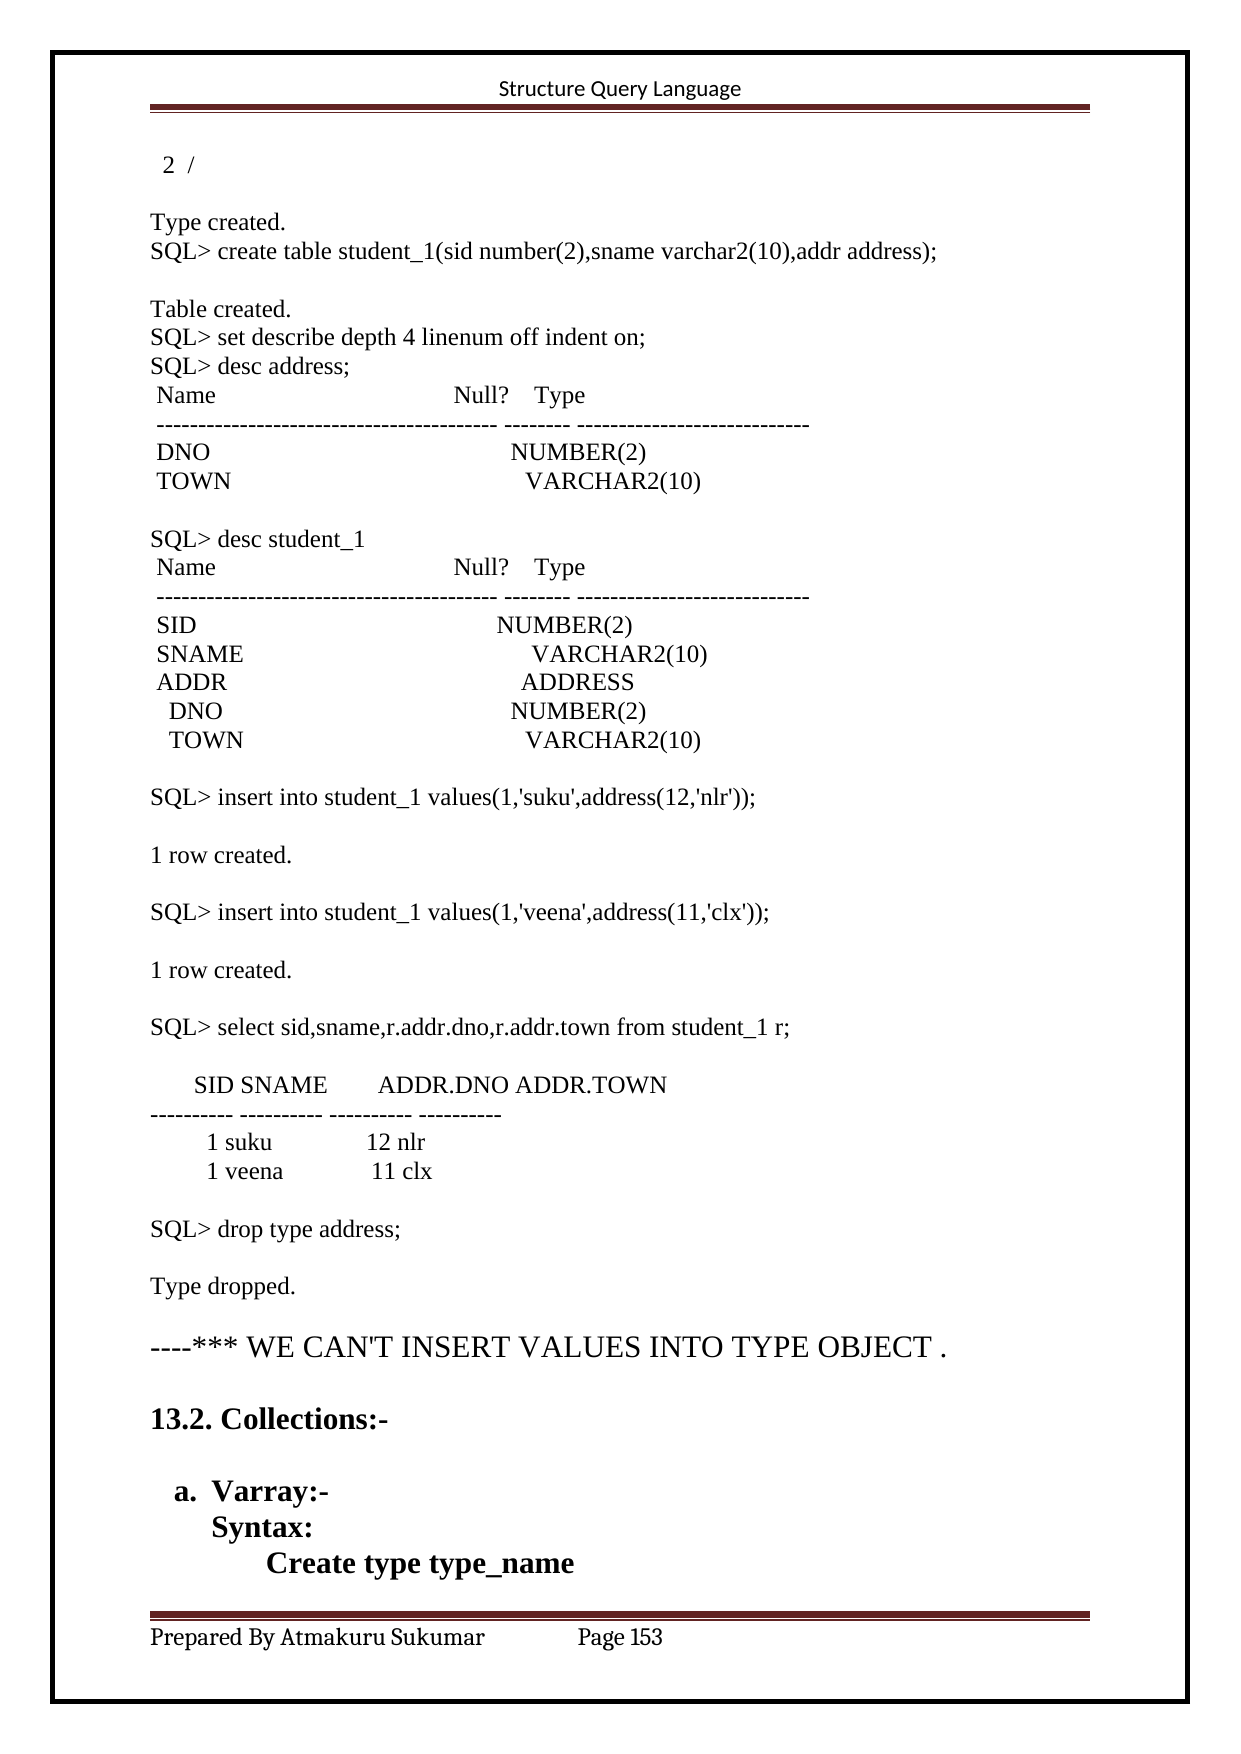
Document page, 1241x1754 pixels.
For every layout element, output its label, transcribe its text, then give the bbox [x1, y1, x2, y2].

text SID SNAME ADDR.DNO ADDR.TOWN [150, 1070, 1090, 1099]
text SQL> create table student_1(sid number(2),sname varchar2(10),addr address); [150, 236, 1090, 265]
text SQL> select sid,sname,r.addr.dno,r.addr.town from student_1 r; [150, 1012, 1090, 1041]
text 1 row created. [150, 955, 1090, 984]
text ----------------------------------------- -------- ---------------------------- [150, 581, 1090, 610]
text SQL> desc address; [150, 351, 1090, 380]
text SQL> desc student_1 [150, 524, 1090, 552]
text Syntax: [211, 1508, 1090, 1544]
text 1 veena 11 clx [150, 1156, 1090, 1185]
text TOWN VARCHAR2(10) [150, 466, 1090, 495]
text SQL> insert into student_1 values(1,'veena',address(11,'clx')); [150, 897, 1090, 926]
text SQL> set describe depth 4 linenum off indent on; [150, 322, 1090, 351]
text DNO NUMBER(2) [150, 696, 1090, 725]
text Type dropped. [150, 1271, 1090, 1300]
text Name Null? Type [150, 552, 1090, 581]
text SID NUMBER(2) [150, 610, 1090, 639]
text TOWN VARCHAR2(10) [150, 725, 1090, 754]
text SNAME VARCHAR2(10) [150, 639, 1090, 667]
text 13.2. Collections:- [150, 1401, 1090, 1437]
list Varray:- [173, 1472, 1090, 1508]
text Create type type_name [211, 1544, 1090, 1580]
text ----*** WE CAN'T INSERT VALUES INTO TYPE OBJECT . [150, 1329, 1090, 1365]
text DNO NUMBER(2) [150, 437, 1090, 466]
text Type created. [150, 207, 1090, 236]
text Name Null? Type [150, 380, 1090, 409]
text 2 / [150, 150, 1090, 179]
text 1 suku 12 nlr [150, 1127, 1090, 1156]
text 1 row created. [150, 840, 1090, 869]
text ADDR ADDRESS [150, 667, 1090, 696]
text SQL> insert into student_1 values(1,'suku',address(12,'nlr')); [150, 782, 1090, 811]
text ---------- ---------- ---------- ---------- [150, 1099, 1090, 1127]
text ----------------------------------------- -------- ---------------------------- [150, 409, 1090, 437]
text SQL> drop type address; [150, 1214, 1090, 1242]
text Table created. [150, 294, 1090, 322]
